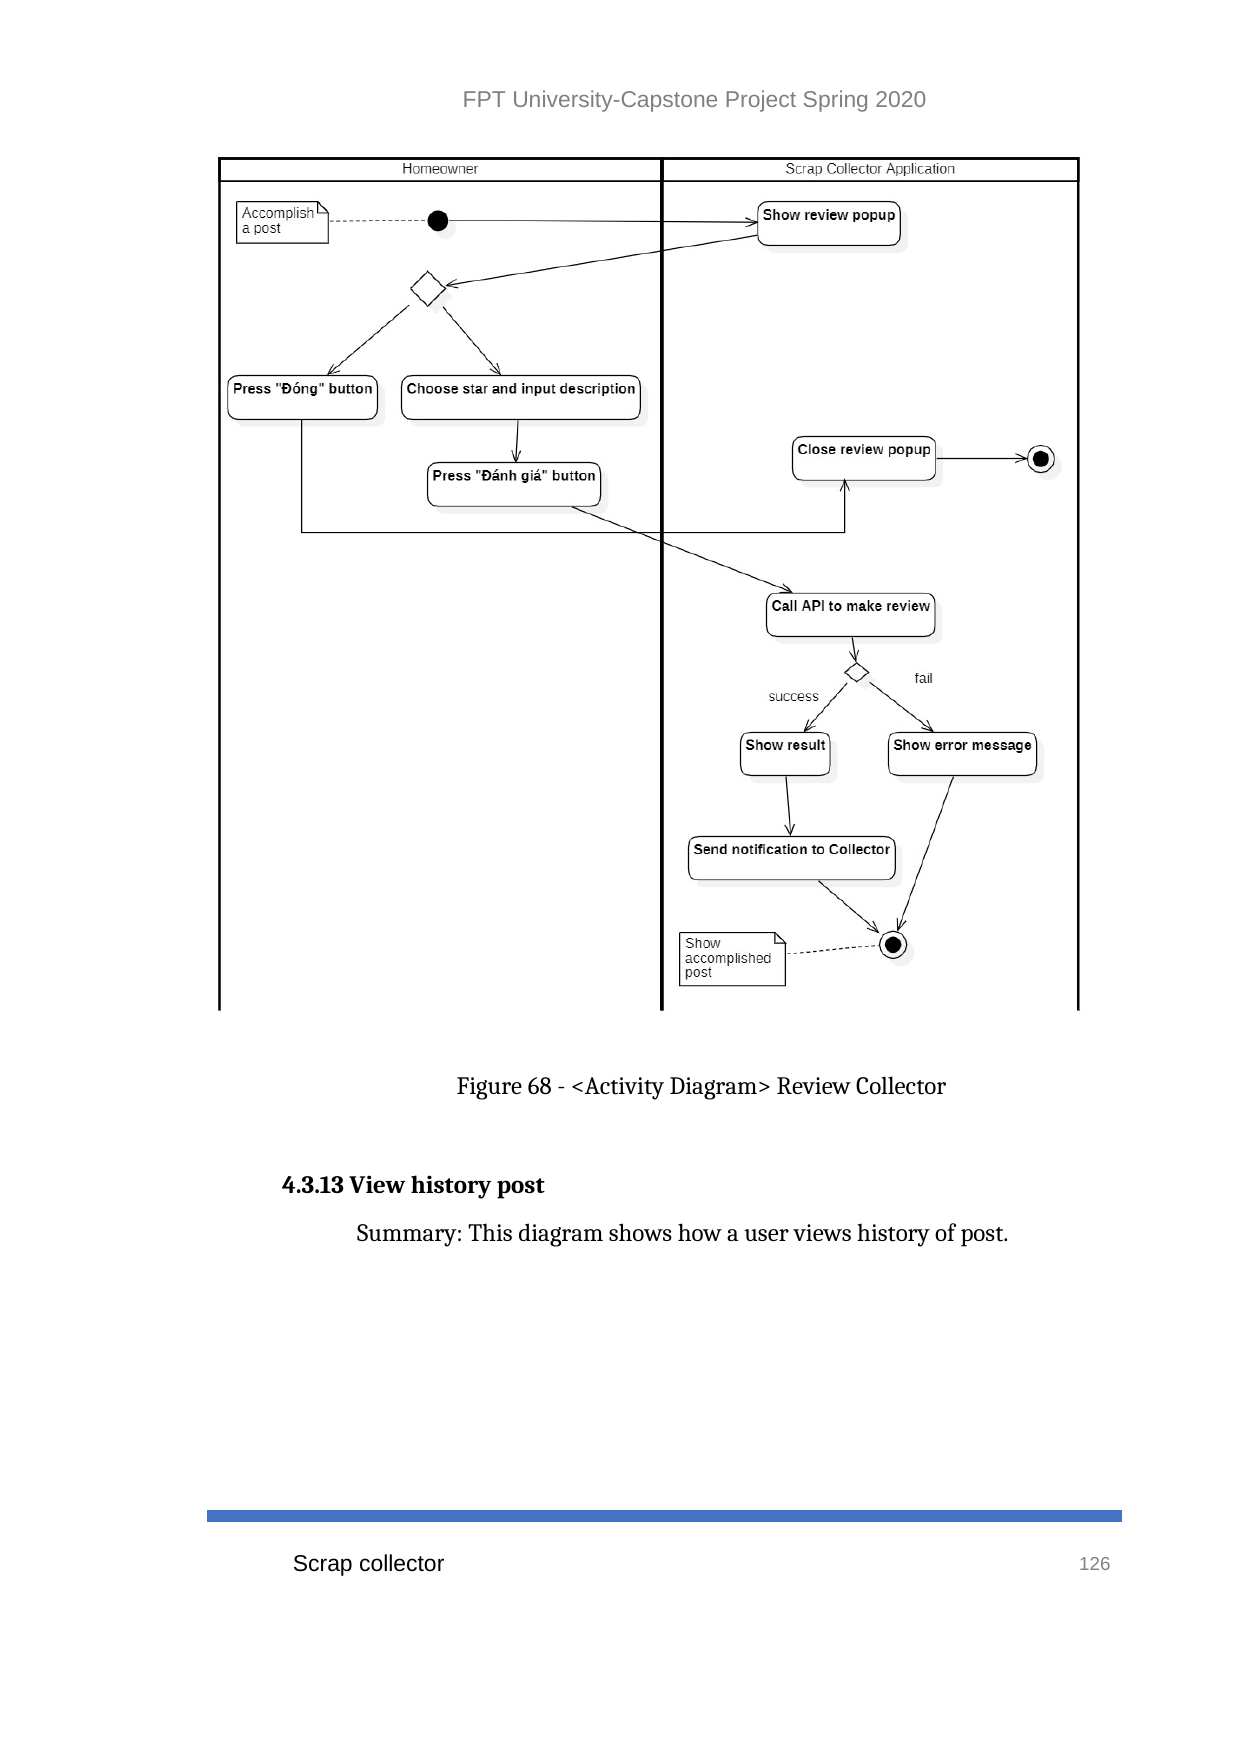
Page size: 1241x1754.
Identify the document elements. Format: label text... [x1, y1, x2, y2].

picture [208, 147, 1121, 1053]
subtitle 4.3.13 View history post [282, 1171, 1122, 1200]
text Figure - <Activity Diagram> Review Collector [207, 1072, 1122, 1100]
text Summary: This diagram shows how a user views history of post. [357, 1219, 1122, 1248]
